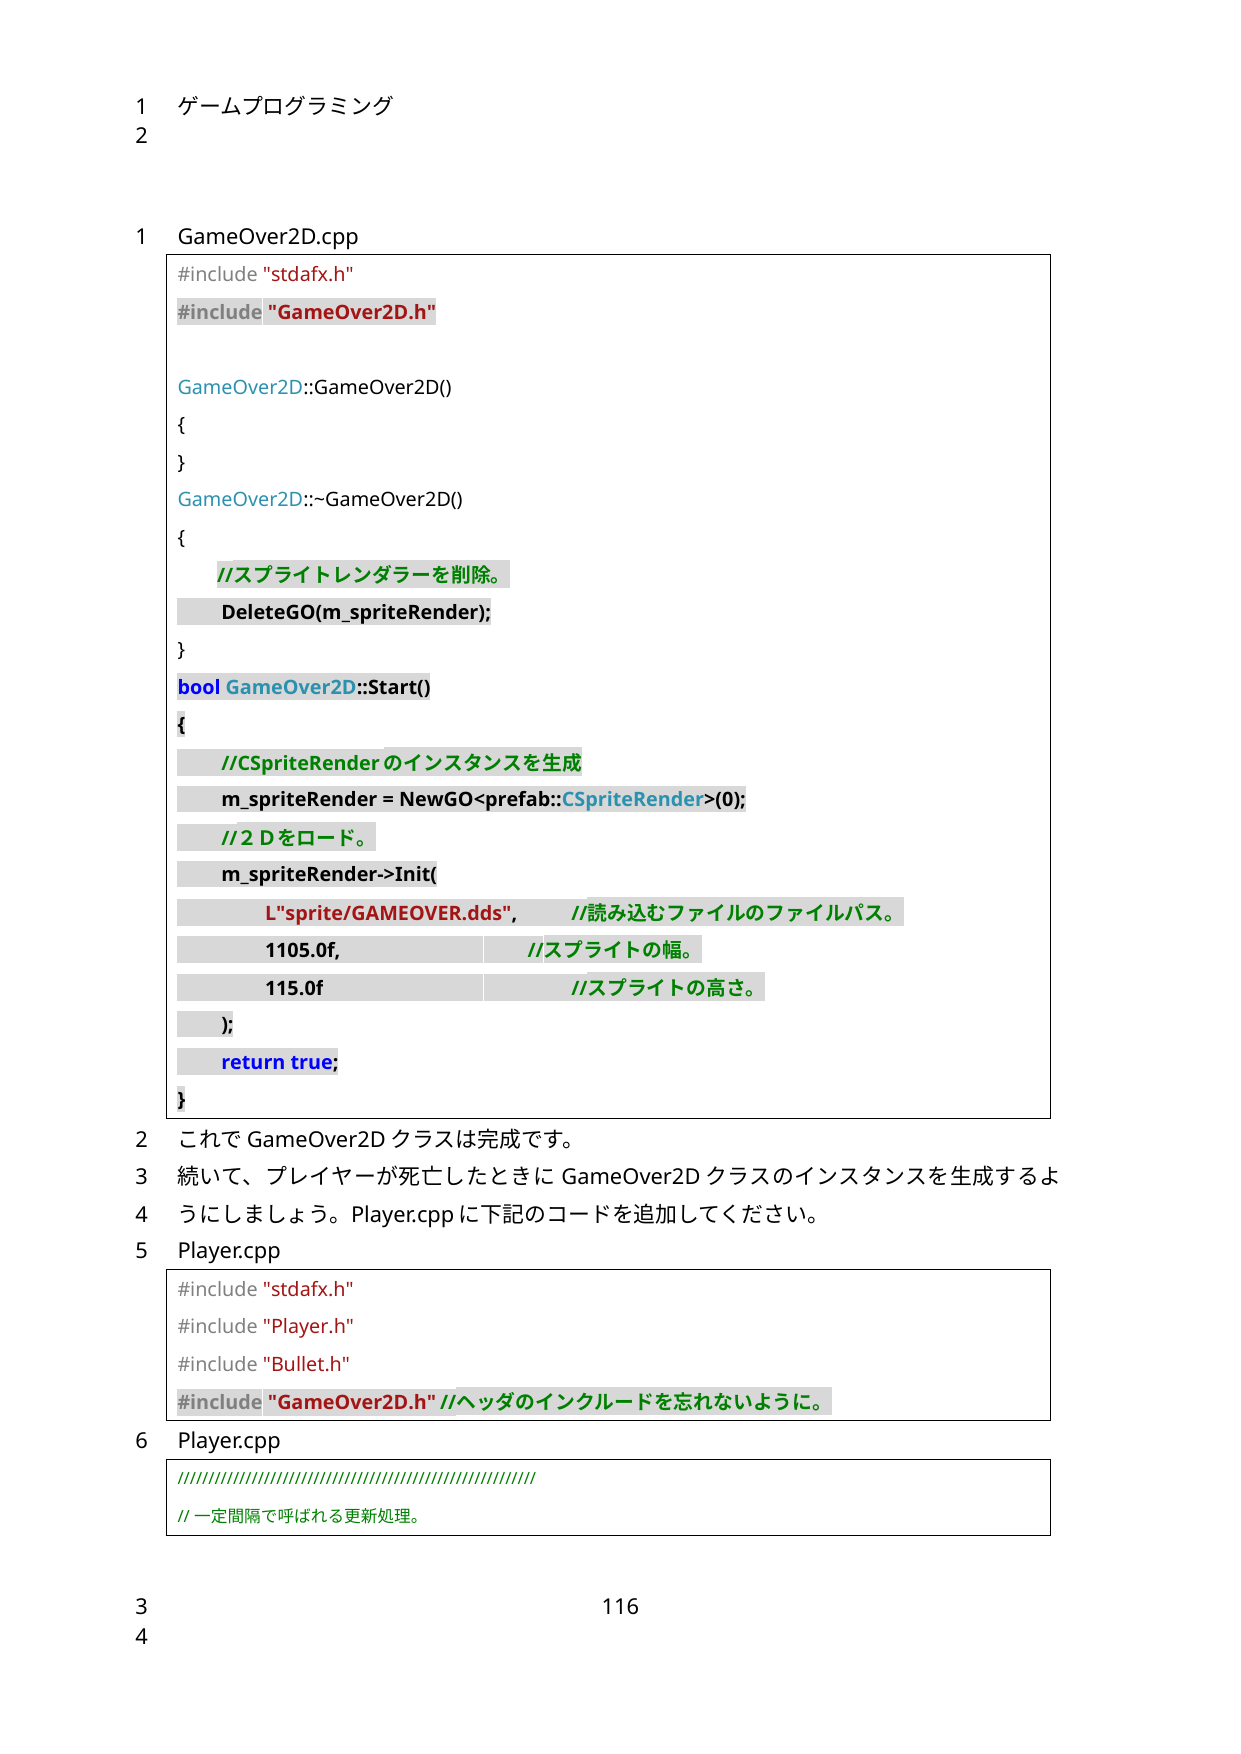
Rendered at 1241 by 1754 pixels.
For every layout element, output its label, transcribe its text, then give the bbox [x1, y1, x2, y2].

text Player.cpp [177, 1421, 1063, 1458]
text GameOver2D.cpp [177, 217, 1063, 254]
table_header #include "stdafx.h" #include "Player.h" #include "Bullet.h" #include "GameOver2D.h" //ヘッダのインクルードを忘れないように。 [167, 1270, 1050, 1420]
text これでGameOver2Dクラスは完成です。 [177, 1119, 1063, 1156]
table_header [167, 1460, 1050, 1534]
table_header #include "stdafx.h" #include "GameOver2D.h" GameOver2D::GameOver2D() { } GameOver2D::~GameOver2D() { //スプライトレンダラーを削除。 DeleteGO(m_spriteRender); } bool GameOver2D::Start() { //CSpriteRenderのインスタンスを生成 m_spriteRender = NewGO<prefab::CSpriteRender>(0); //２Ｄをロード。 m_spriteRender->Init( L"sprite/GAMEOVER.dds", //読み込むファイルのファイルパス。 1105.0f, //スプライトの幅。 115.0f //スプライトの高さ。 ); return true; } [167, 255, 1050, 1118]
text Player.cpp [177, 1231, 1063, 1269]
text 続いて、プレイヤーが死亡したときにGameOver2Dクラスのインスタンスを生成するようにしましょう。Player.cppに下記のコードを追加してください。 [177, 1156, 1063, 1231]
